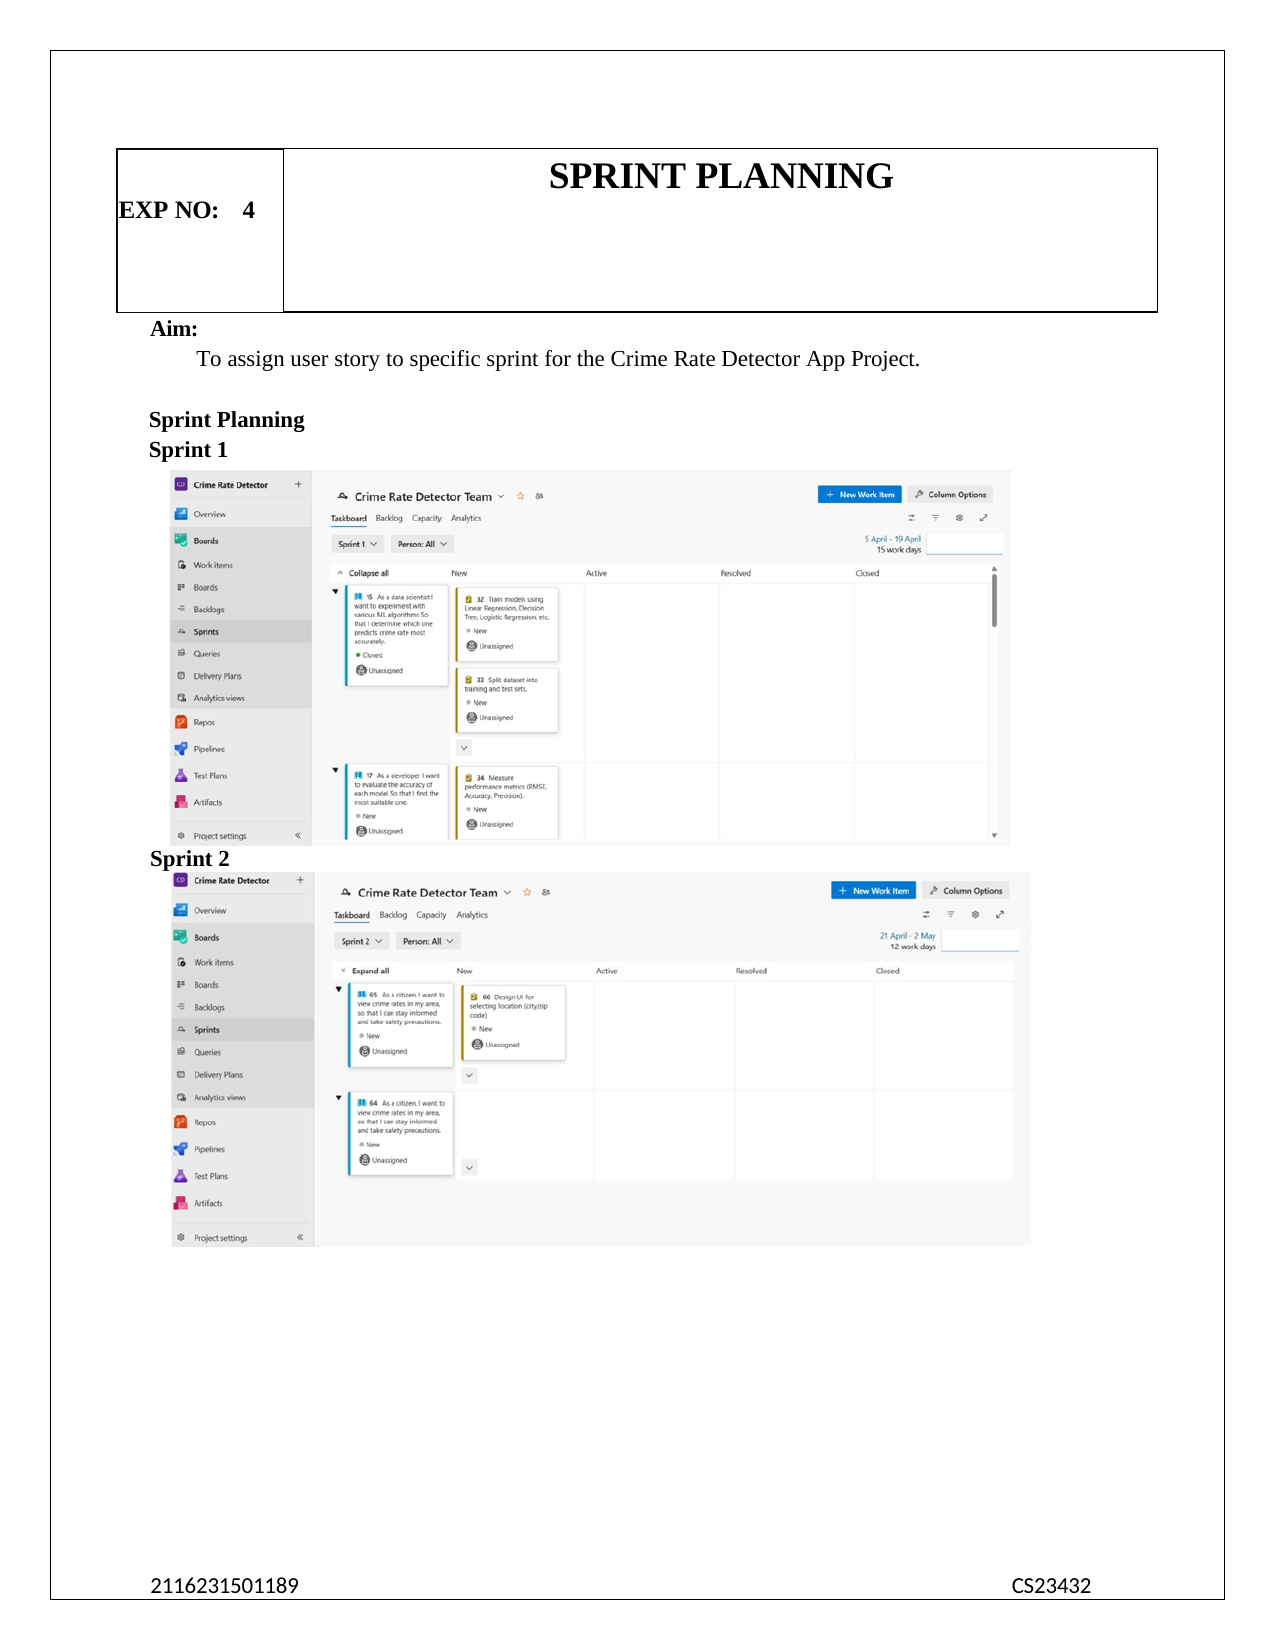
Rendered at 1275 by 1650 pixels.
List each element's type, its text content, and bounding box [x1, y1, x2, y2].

table_header SPRINT PLANNING [284, 149, 1157, 311]
picture [171, 872, 1032, 1247]
table_header EXP NO: 4 [118, 150, 283, 311]
text Sprint 2 [150, 845, 1162, 872]
picture [169, 470, 1011, 846]
text Aim: [150, 315, 1162, 341]
text To assign user story to specific sprint for the Crime Rate Detector App Project. [196, 345, 1162, 371]
text Sprint Planning Sprint 1 [148, 406, 305, 462]
